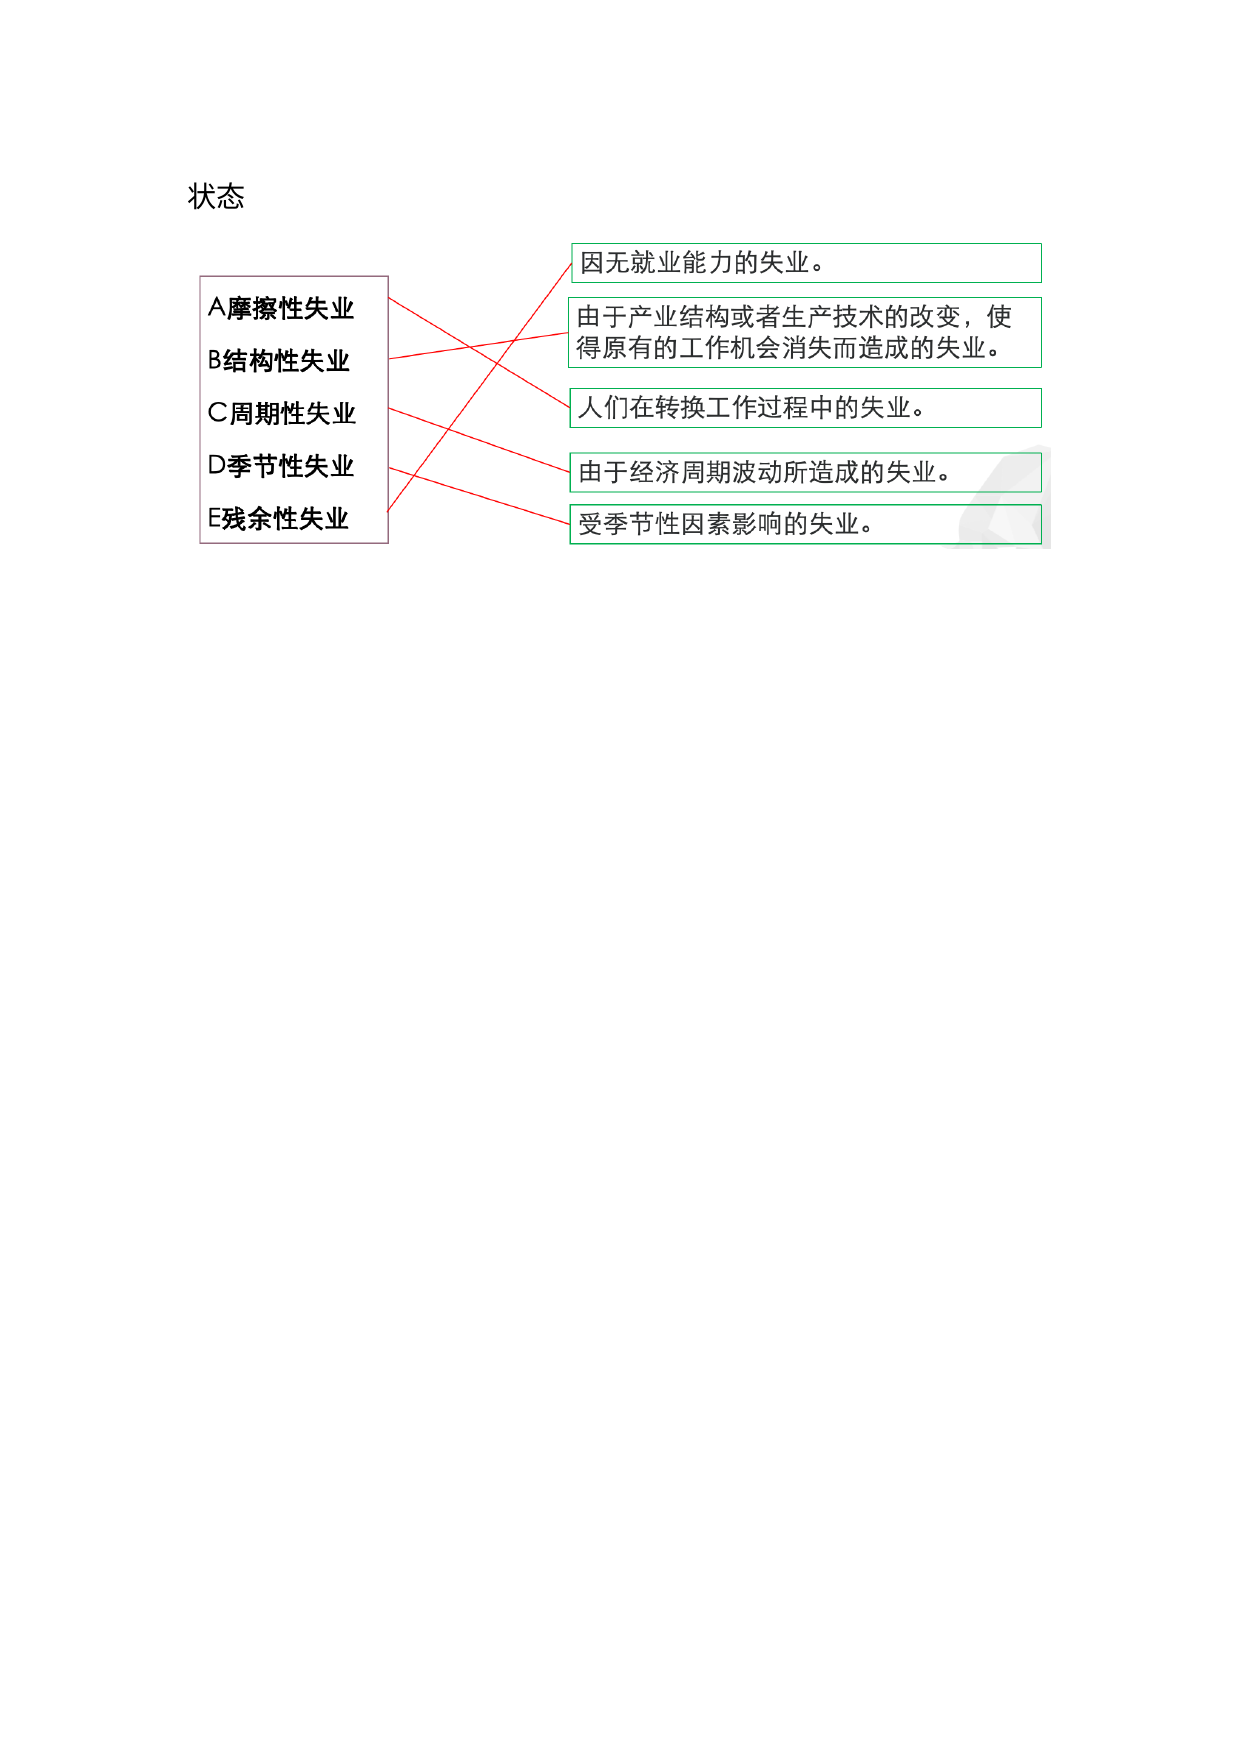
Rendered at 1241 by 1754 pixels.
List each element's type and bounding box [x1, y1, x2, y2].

picture [187, 227, 1051, 549]
text [187, 162, 1053, 227]
